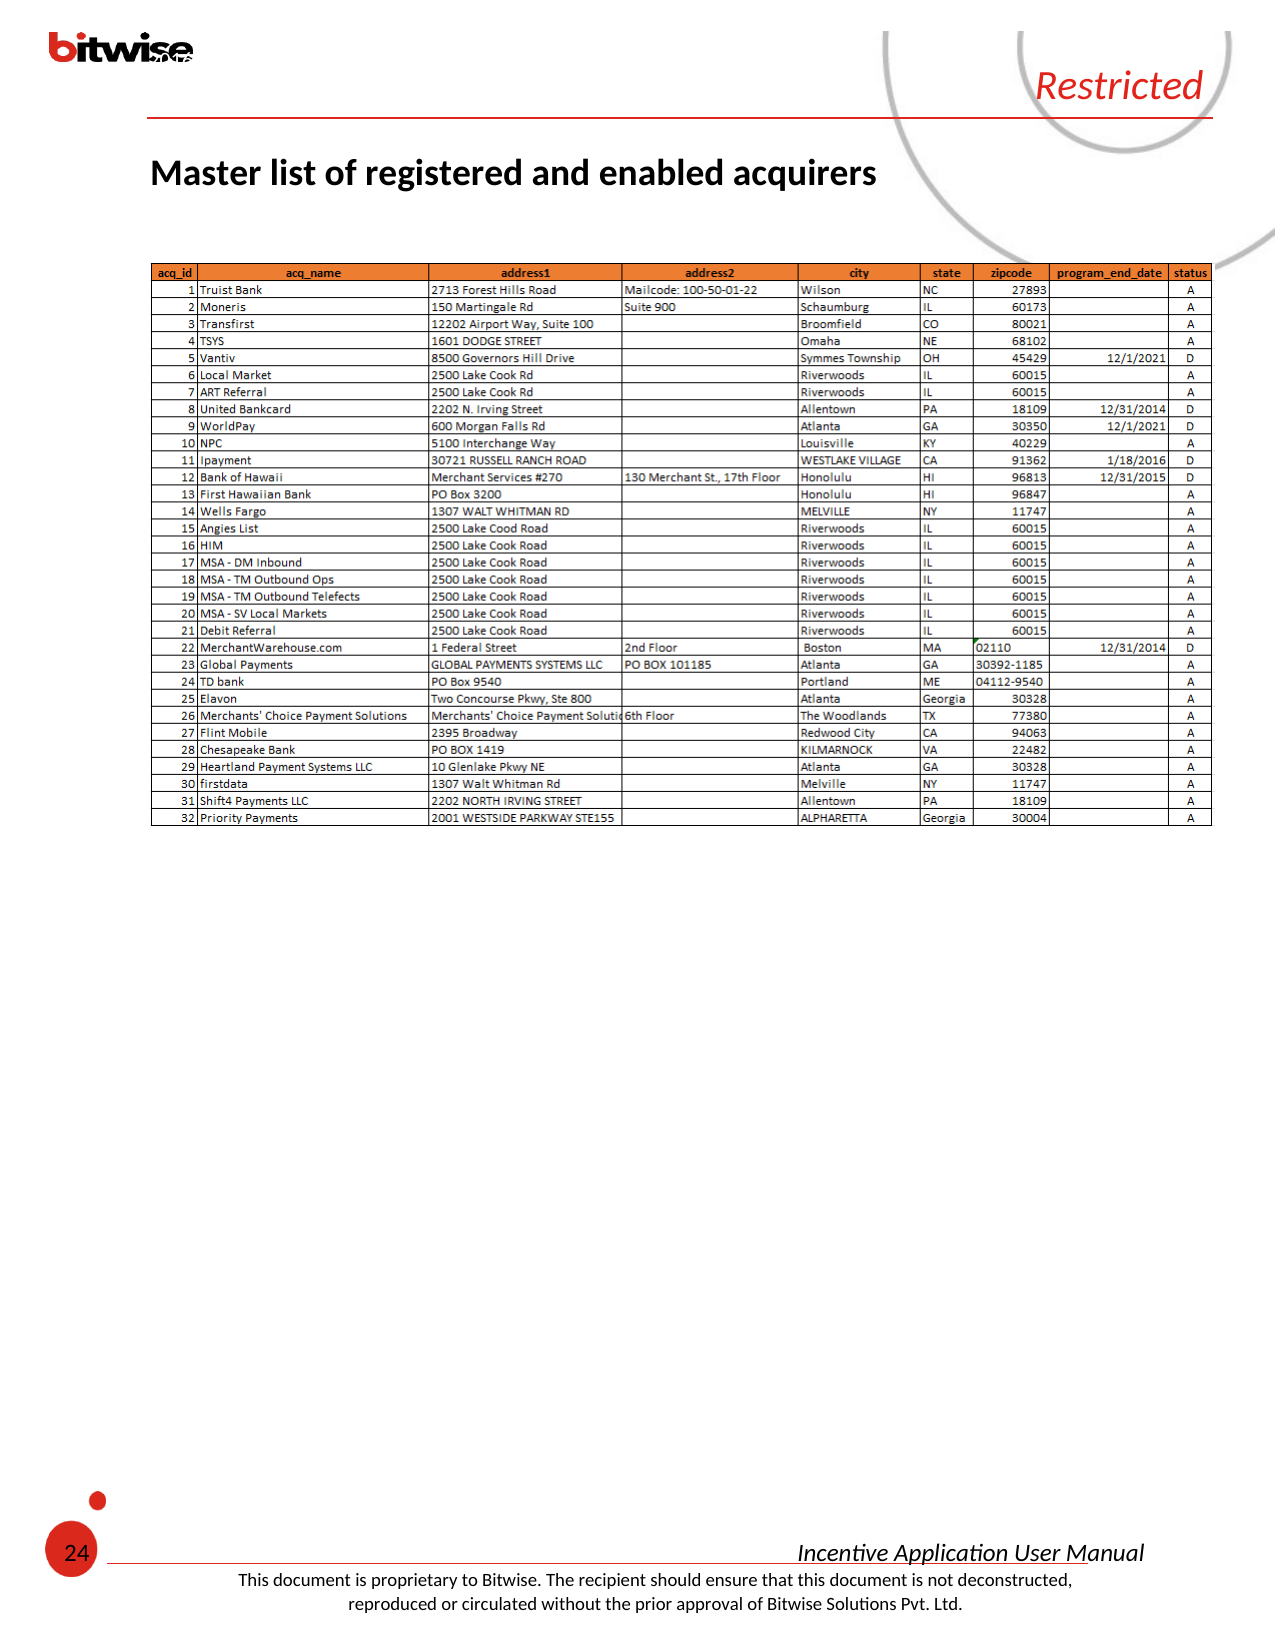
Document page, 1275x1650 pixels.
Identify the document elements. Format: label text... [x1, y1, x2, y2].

subtitle Master list of registered and enabled acquirers [150, 148, 1215, 194]
picture [45, 1491, 106, 1577]
picture [161, 54, 168, 62]
picture [150, 31, 1275, 826]
picture [49, 32, 193, 62]
